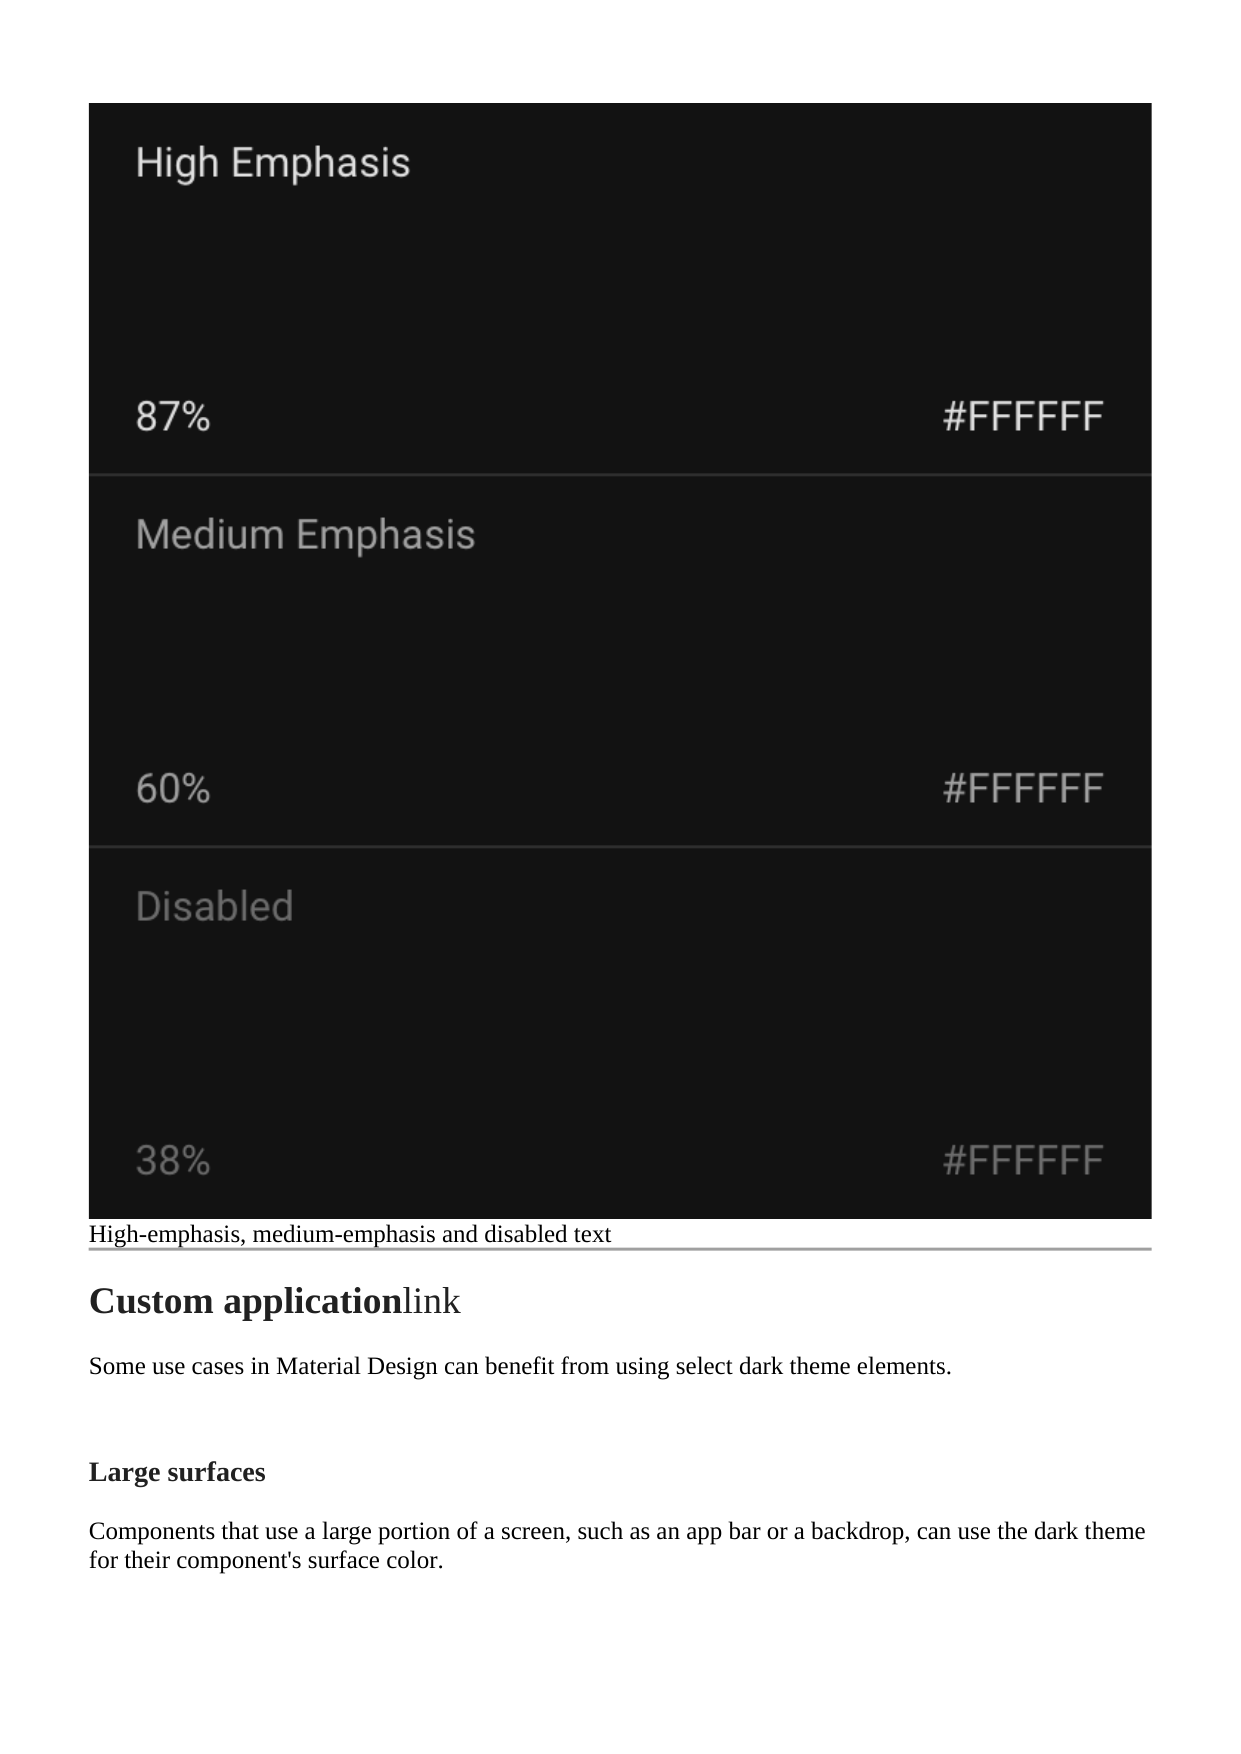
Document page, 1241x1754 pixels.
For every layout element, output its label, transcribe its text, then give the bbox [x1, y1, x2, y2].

text High-emphasis, medium-emphasis and disabled text [89, 1219, 1152, 1247]
text Large surfaces [89, 1455, 1152, 1487]
text Some use cases in Material Design can benefit from using select dark theme elements. [89, 1351, 1152, 1380]
picture [88, 103, 1152, 1219]
text Components that use a large portion of a screen, such as an app bar or a backdrop, can use the dark theme for their component's surface color. [89, 1516, 1152, 1574]
text Custom applicationlink [89, 1279, 1152, 1322]
